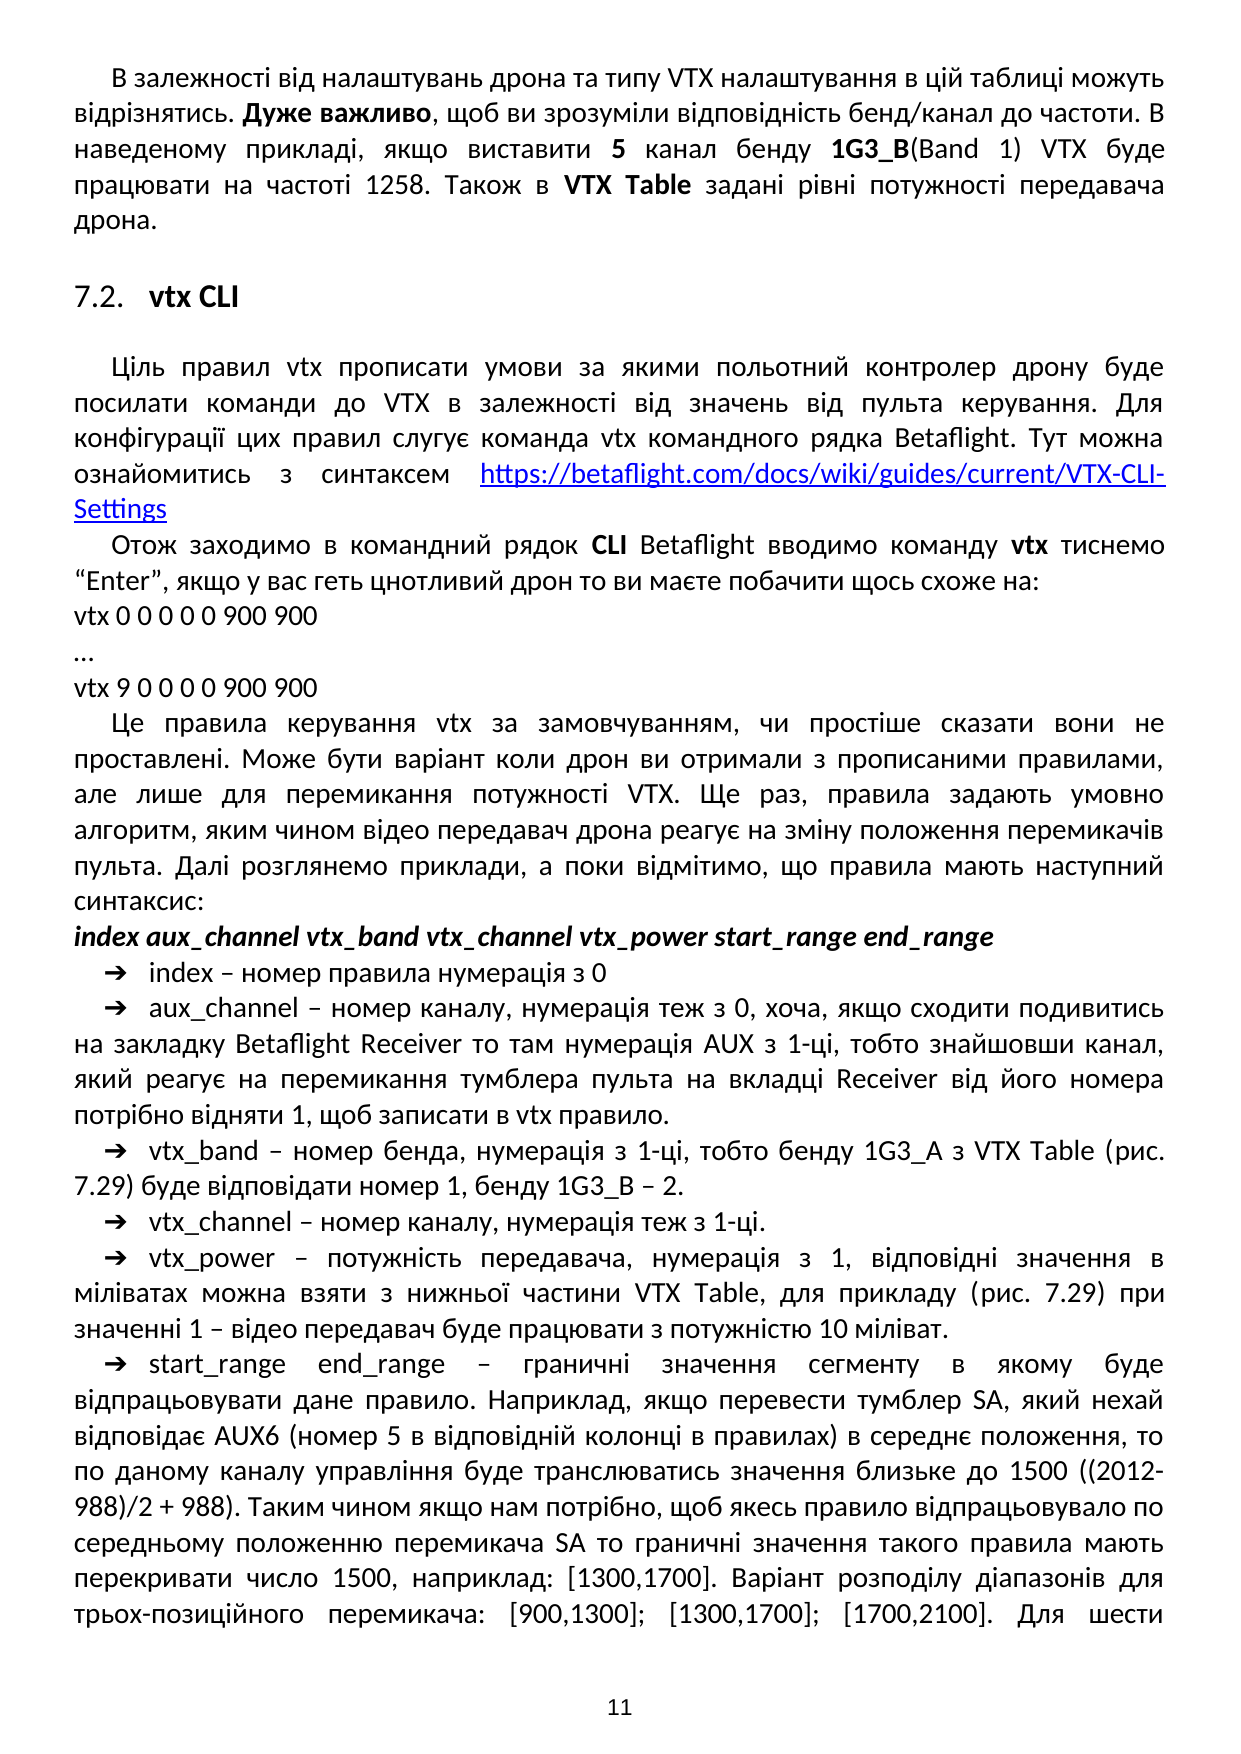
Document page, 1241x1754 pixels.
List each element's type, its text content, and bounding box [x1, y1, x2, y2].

list aux_channel – номер каналу, нумерація теж з 0, хоча, якщо сходити подивитись на закладку Betaflight Receiver то там нумерація AUX з 1-ці, тобто знайшовши канал, який реагує на перемикання тумблера пульта на вкладці Receiver від його номера потрібно відняти 1, щоб записати в vtx правило. [74, 989, 1165, 1132]
text Це правила керування vtx за замовчуванням, чи простіше сказати вони не проставлені. Може бути варіант коли дрон ви отримали з прописаними правилами, але лише для перемикання потужності VTX. Ще раз, правила задають умовно алгоритм, яким чином відео передавач дрона реагує на зміну положення перемикачів пульта. Далі розглянемо приклади, а поки відмітимо, що правила мають наступний синтаксис: [74, 704, 1165, 918]
list vtx_power – потужність передавача, нумерація з 1, відповідні значення в міліватах можна взяти з нижньої частини VTX Table, для прикладу (рис. 7.1) при значенні 1 – відео передавач буде працювати з потужністю 10 міліват. [74, 1239, 1165, 1346]
text В залежності від налаштувань дрона та типу VTX налаштування в цій таблиці можуть відрізнятись. Дуже важливо, щоб ви зрозуміли відповідність бенд/канал до частоти. В наведеному прикладі, якщо виставити 5 канал бенду 1G3_B(Band 1) VTX буде працювати на частоті 1258. Також в VTX Table задані рівні потужності передавача дрона. [74, 59, 1165, 237]
text Отож заходимо в командний рядок CLI Betaflight вводимо команду vtx тиснемо “Enter”, якщо у вас геть цнотливий дрон то ви маєте побачити щось схоже на: [74, 526, 1165, 597]
text … [74, 633, 1165, 669]
text Ціль правил vtx прописати умови за якими польотний контролер дрону буде посилати команди до VTX в залежності від значень від пульта керування. Для конфігурації цих правил слугує команда vtx командного рядка Betaflight. Тут можна ознайомитись з синтаксем https://betaflight.com/docs/wiki/guides/current/VTX-CLI-Settings [74, 348, 1165, 526]
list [74, 1346, 1165, 1631]
list vtx_band – номер бенда, нумерація з 1-ці, тобто бенду 1G3_A з VTX Table (рис. 7.1) буде відповідати номер 1, бенду 1G3_B – 2. [74, 1132, 1165, 1203]
subtitle vtx CLI [74, 274, 1165, 315]
text index aux_channel vtx_band vtx_channel vtx_power start_range end_range [74, 918, 1165, 954]
list vtx_channel – номер каналу, нумерація теж з 1-ці. [74, 1203, 1165, 1239]
text vtx 0 0 0 0 0 900 900 [74, 597, 1165, 633]
text vtx 9 0 0 0 0 900 900 [74, 669, 1165, 704]
list index – номер правила нумерація з 0 [74, 954, 1165, 989]
